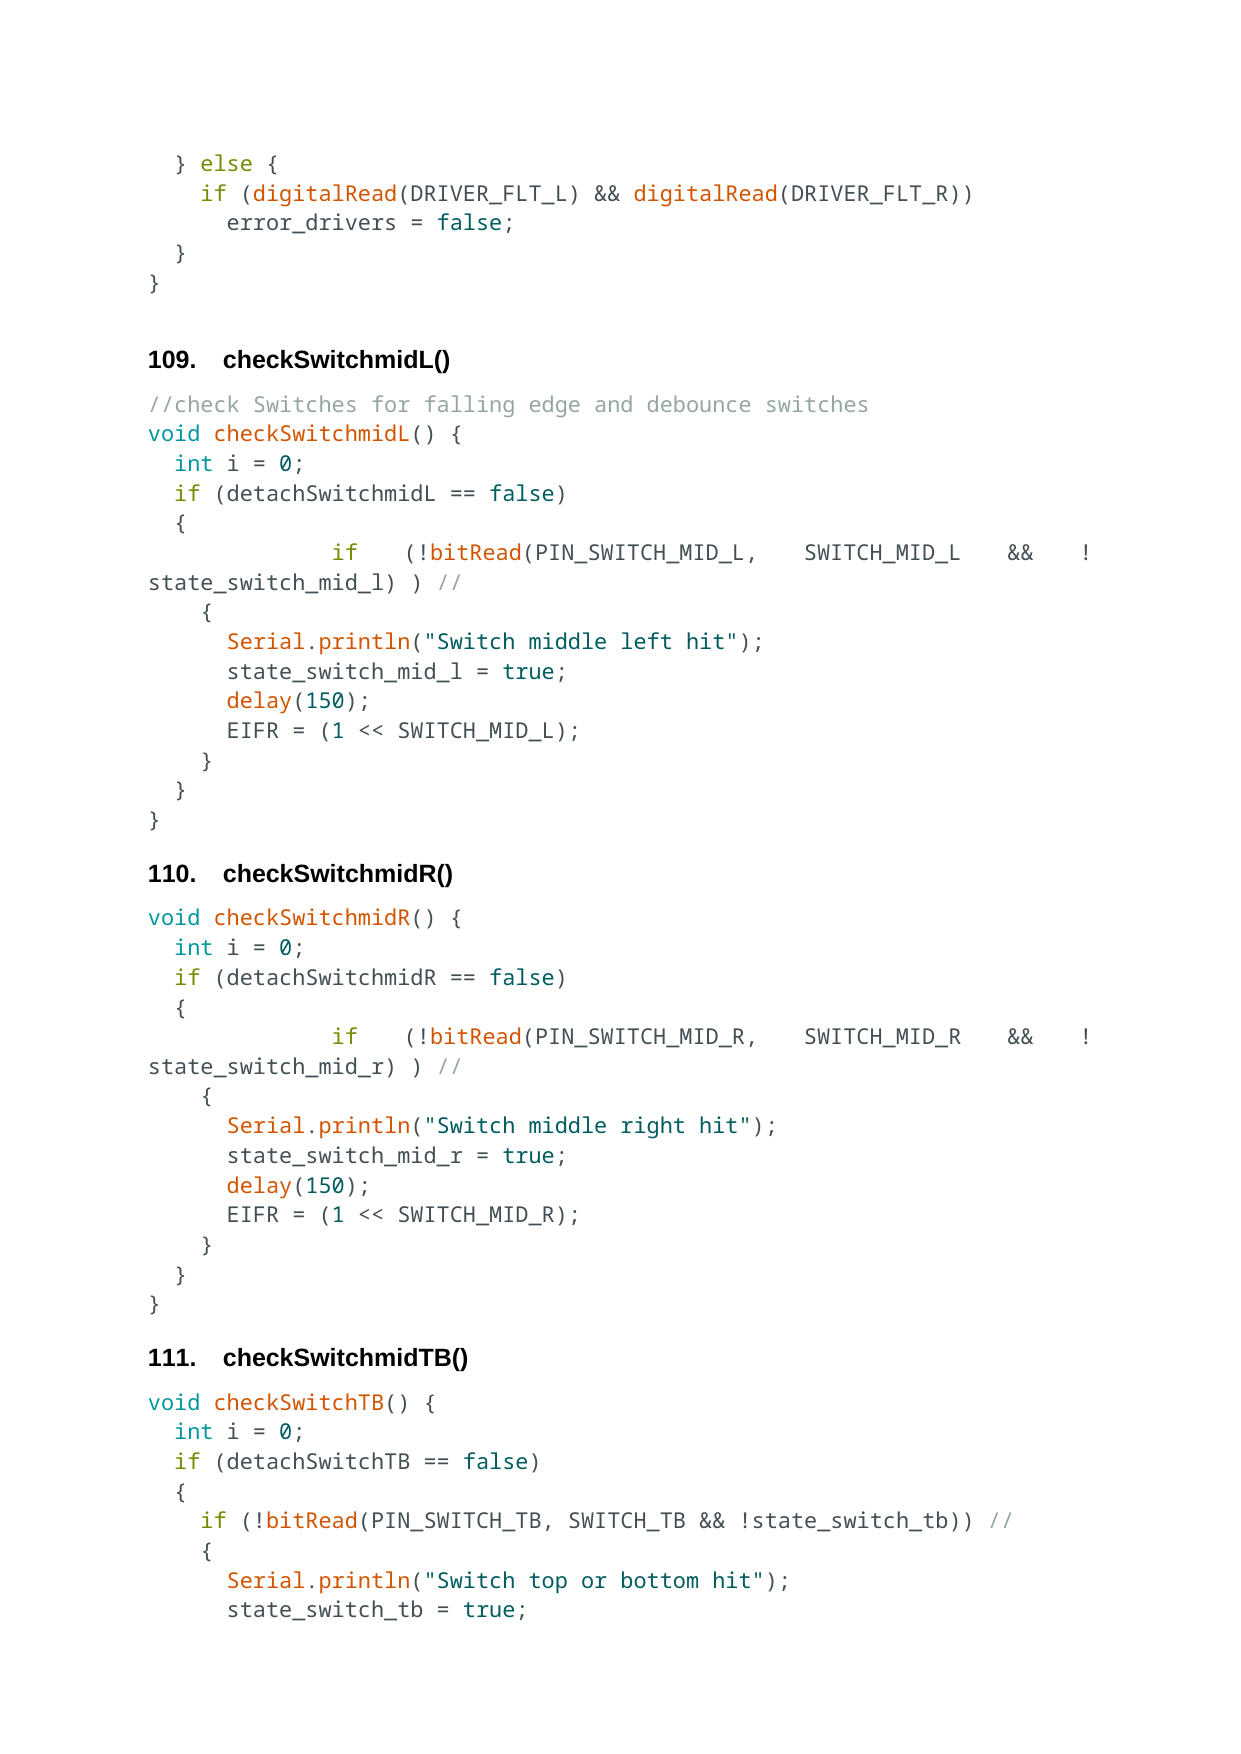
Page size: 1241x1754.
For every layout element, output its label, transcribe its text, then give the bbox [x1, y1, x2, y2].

text state_switch_tb = true; [148, 1594, 1093, 1624]
text } [148, 237, 1093, 266]
text if (!bitRead(PIN_SWITCH_MID_L, SWITCH_MID_L && !state_switch_mid_l) ) // [148, 537, 1093, 596]
text void checkSwitchmidR() { [148, 902, 1093, 932]
text //check Switches for falling edge and debounce switches [148, 388, 1093, 418]
text Serial.println("Switch middle right hit"); [148, 1110, 1093, 1139]
text } [148, 1288, 1093, 1318]
text } [148, 1258, 1093, 1288]
text int i = 0; [148, 1416, 1093, 1446]
text EIFR = (1 << SWITCH_MID_L); [148, 715, 1093, 744]
text } [148, 774, 1093, 804]
text { [148, 991, 1093, 1021]
subtitle checkSwitchmidR() [148, 858, 1093, 887]
text if (!bitRead(PIN_SWITCH_TB, SWITCH_TB && !state_switch_tb)) // [148, 1505, 1093, 1535]
text } [148, 804, 1093, 833]
text } else { [148, 148, 1093, 177]
text } [148, 266, 1093, 296]
text delay(150); [148, 685, 1093, 715]
text if (detachSwitchmidR == false) [148, 961, 1093, 991]
text { [148, 1475, 1093, 1505]
text } [148, 744, 1093, 774]
text delay(150); [148, 1169, 1093, 1199]
text if (digitalRead(DRIVER_FLT_L) && digitalRead(DRIVER_FLT_R)) [148, 177, 1093, 207]
text Serial.println("Switch middle left hit"); [148, 626, 1093, 655]
text if (detachSwitchmidL == false) [148, 477, 1093, 507]
text void checkSwitchmidL() { [148, 418, 1093, 448]
text { [148, 1535, 1093, 1564]
text { [148, 1080, 1093, 1110]
text if (!bitRead(PIN_SWITCH_MID_R, SWITCH_MID_R && !state_switch_mid_r) ) // [148, 1021, 1093, 1080]
text Serial.println("Switch top or bottom hit"); [148, 1564, 1093, 1594]
text EIFR = (1 << SWITCH_MID_R); [148, 1199, 1093, 1229]
text int i = 0; [148, 932, 1093, 961]
text { [148, 596, 1093, 626]
text } [148, 1229, 1093, 1258]
subtitle checkSwitchmidTB() [148, 1343, 1093, 1371]
text int i = 0; [148, 448, 1093, 477]
text error_drivers = false; [148, 207, 1093, 237]
text void checkSwitchTB() { [148, 1386, 1093, 1416]
text state_switch_mid_l = true; [148, 655, 1093, 685]
text state_switch_mid_r = true; [148, 1139, 1093, 1169]
subtitle checkSwitchmidL() [148, 345, 1093, 373]
text if (detachSwitchTB == false) [148, 1446, 1093, 1475]
text { [148, 507, 1093, 537]
